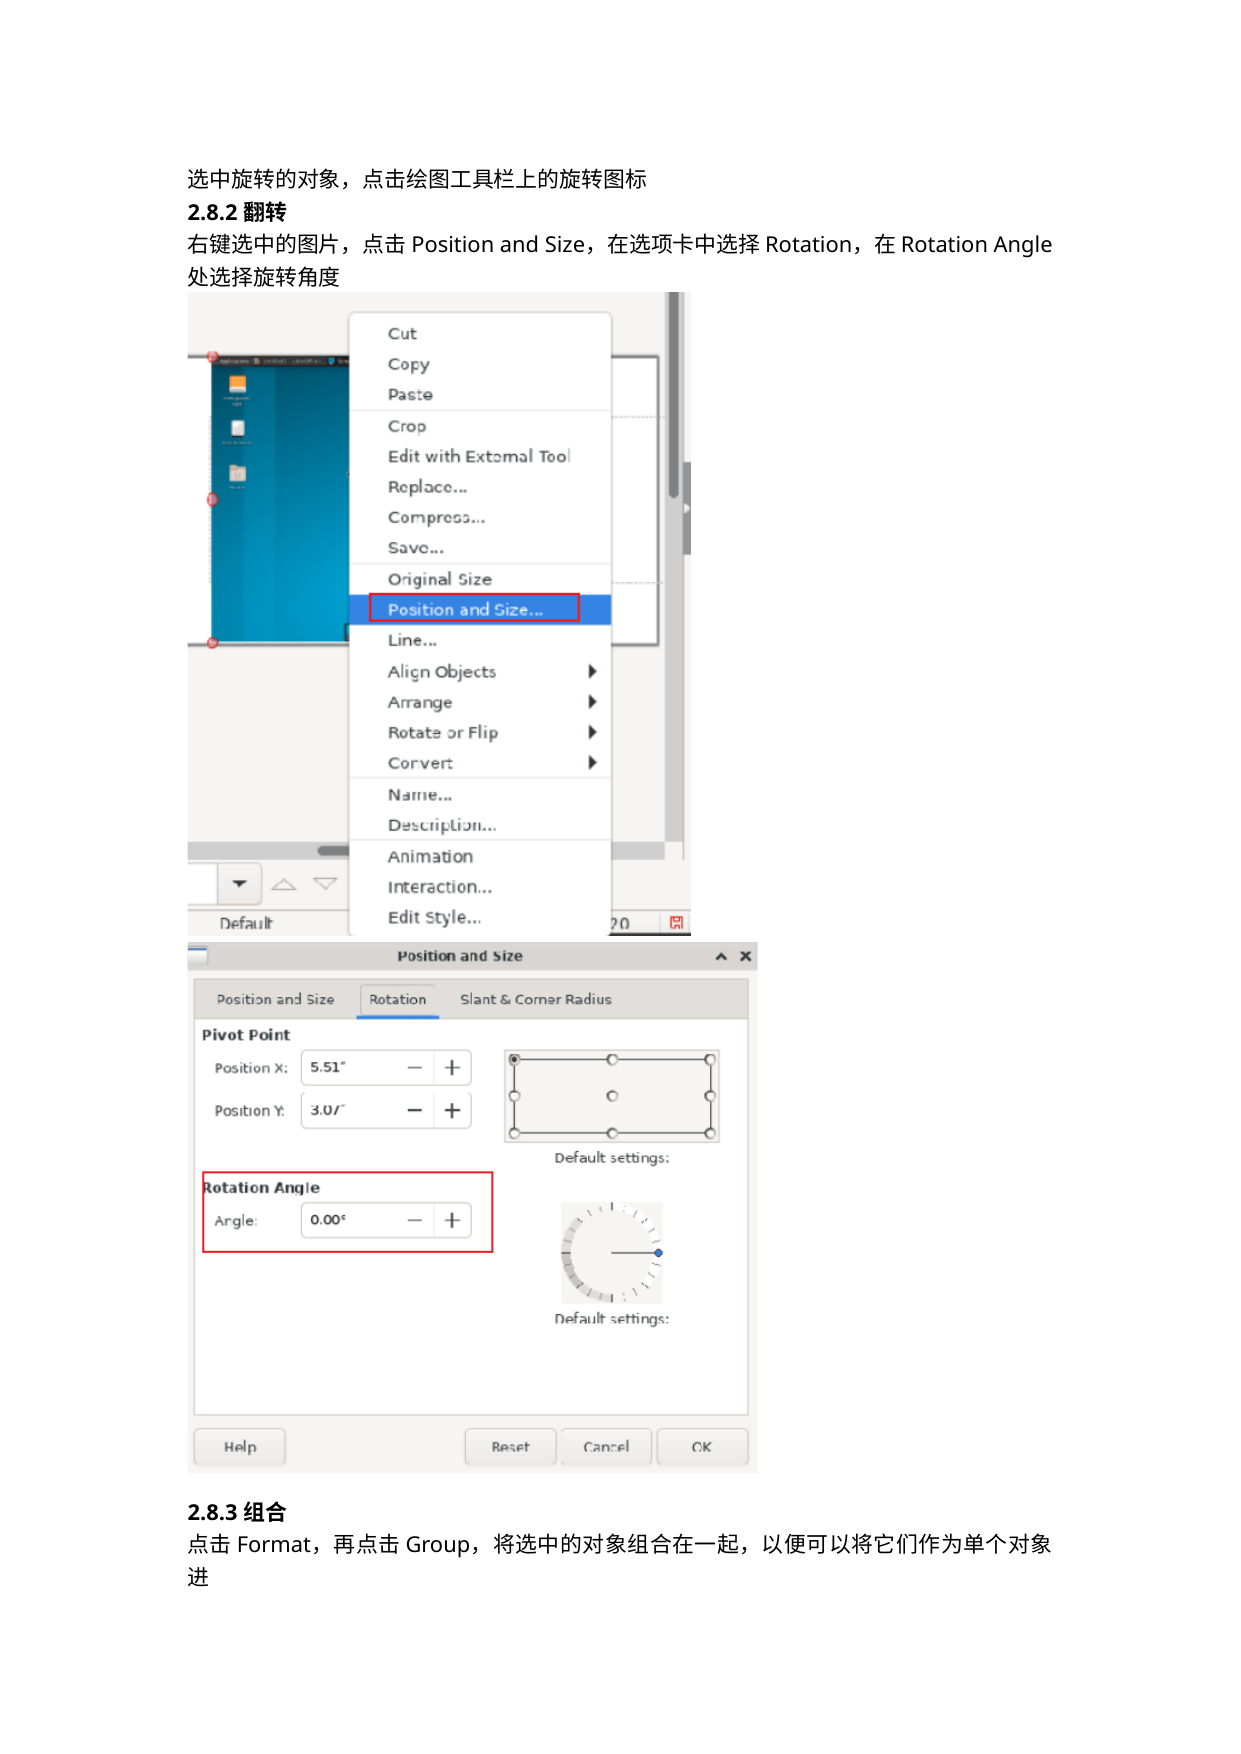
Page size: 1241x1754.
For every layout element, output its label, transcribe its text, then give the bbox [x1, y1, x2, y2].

text 点击Format，再点击Group，将选中的对象组合在一起，以便可以将它们作为单个对象进 [187, 1527, 1053, 1592]
text 2.8.2 翻转 [187, 194, 1053, 227]
picture [187, 942, 758, 1473]
text 选中旋转的对象，点击绘图工具栏上的旋转图标 [187, 162, 1053, 194]
picture [187, 292, 691, 936]
text 右键选中的图片，点击Position and Size，在选项卡中选择Rotation，在Rotation Angle处选择旋转角度 [187, 227, 1053, 292]
text 2.8.3 组合 [187, 1494, 1053, 1527]
